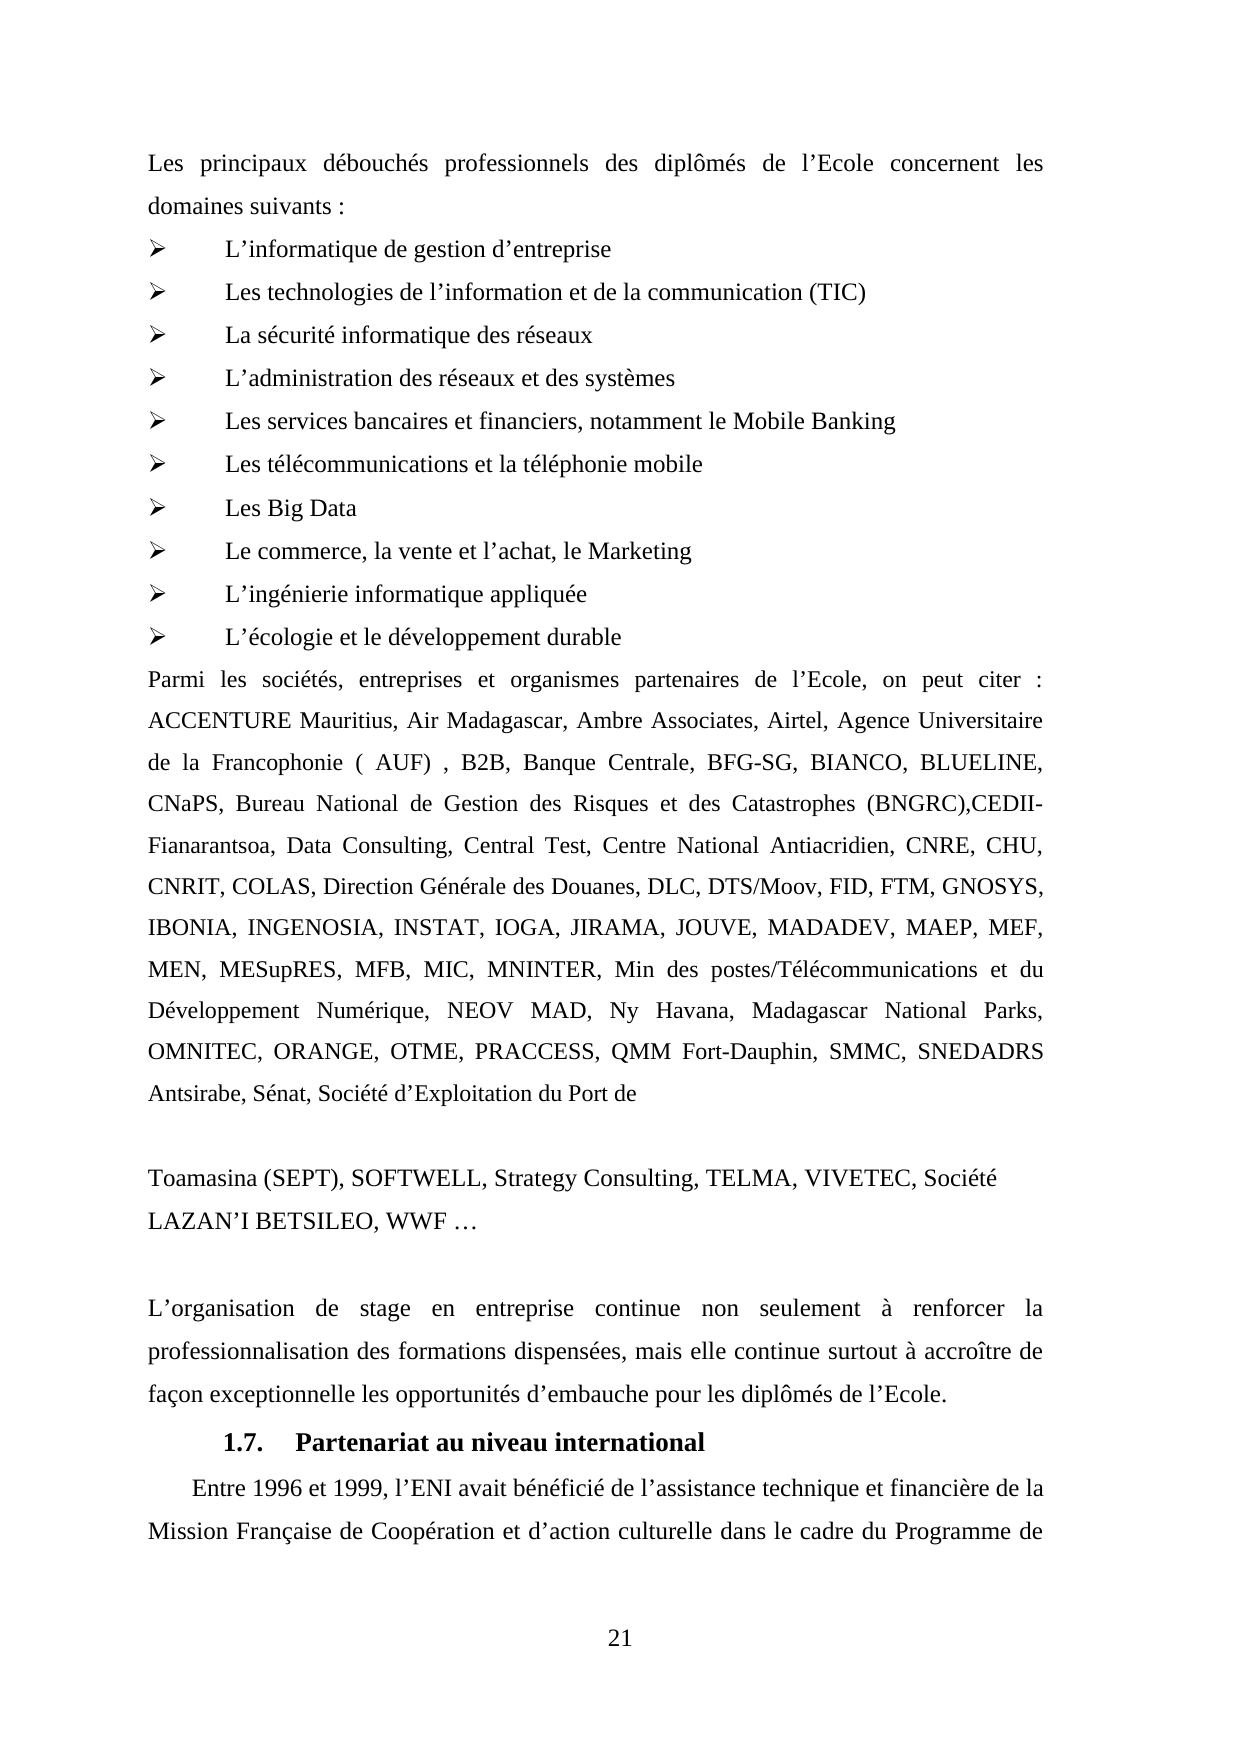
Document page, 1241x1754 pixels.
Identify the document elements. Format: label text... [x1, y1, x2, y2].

subtitle Partenariat au niveau international [223, 1426, 1092, 1457]
list L’écologie et le développement durable [148, 622, 1092, 651]
text Parmi les sociétés, entreprises et organismes partenaires de l’Ecole, on peut citer : ACCENTURE Mauritius, Air Madagascar, Ambre Associates, Airtel, Agence Universitaire de la Francophonie ( AUF) , B2B, Banque Centrale, BFG-SG, BIANCO, BLUELINE, CNaPS, Bureau National de Gestion des Risques et des Catastrophes (BNGRC),CEDII-Fianarantsoa, Data Consulting, Central Test, Centre National Antiacridien, CNRE, CHU, CNRIT, COLAS, Direction Générale des Douanes, DLC, DTS/Moov, FID, FTM, GNOSYS, IBONIA, INGENOSIA, INSTAT, IOGA, JIRAMA, JOUVE, MADADEV, MAEP, MEF, MEN, MESupRES, MFB, MIC, MNINTER, Min des postes/Télécommunications et du Développement Numérique, NEOV MAD, Ny Havana, Madagascar National Parks, OMNITEC, ORANGE, OTME, PRACCESS, QMM Fort-Dauphin, SMMC, SNEDADRS Antsirabe, Sénat, Société d’Exploitation du Port de [148, 665, 1044, 1106]
list Les télécommunications et la téléphonie mobile [148, 449, 1092, 478]
list L’informatique de gestion d’entreprise [148, 234, 1092, 263]
list L’ingénierie informatique appliquée [148, 579, 1092, 608]
list Le commerce, la vente et l’achat, le Marketing [148, 536, 1092, 564]
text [148, 1473, 1044, 1545]
text Les principaux débouchés professionnels des diplômés de l’Ecole concernent les domaines suivants : [148, 148, 1044, 219]
list Les Big Data [148, 493, 1092, 521]
list Les technologies de l’information et de la communication (TIC) [148, 277, 1092, 306]
list Les services bancaires et financiers, notamment le Mobile Banking [148, 406, 1092, 435]
text L’organisation de stage en entreprise continue non seulement à renforcer la professionnalisation des formations dispensées, mais elle continue surtout à accroître de façon exceptionnelle les opportunités d’embauche pour les diplômés de l’Ecole. [148, 1293, 1044, 1408]
list La sécurité informatique des réseaux [148, 320, 1092, 349]
text Toamasina (SEPT), SOFTWELL, Strategy Consulting, TELMA, VIVETEC, Société LAZAN’I BETSILEO, WWF … [148, 1163, 1044, 1235]
list L’administration des réseaux et des systèmes [148, 363, 1092, 392]
